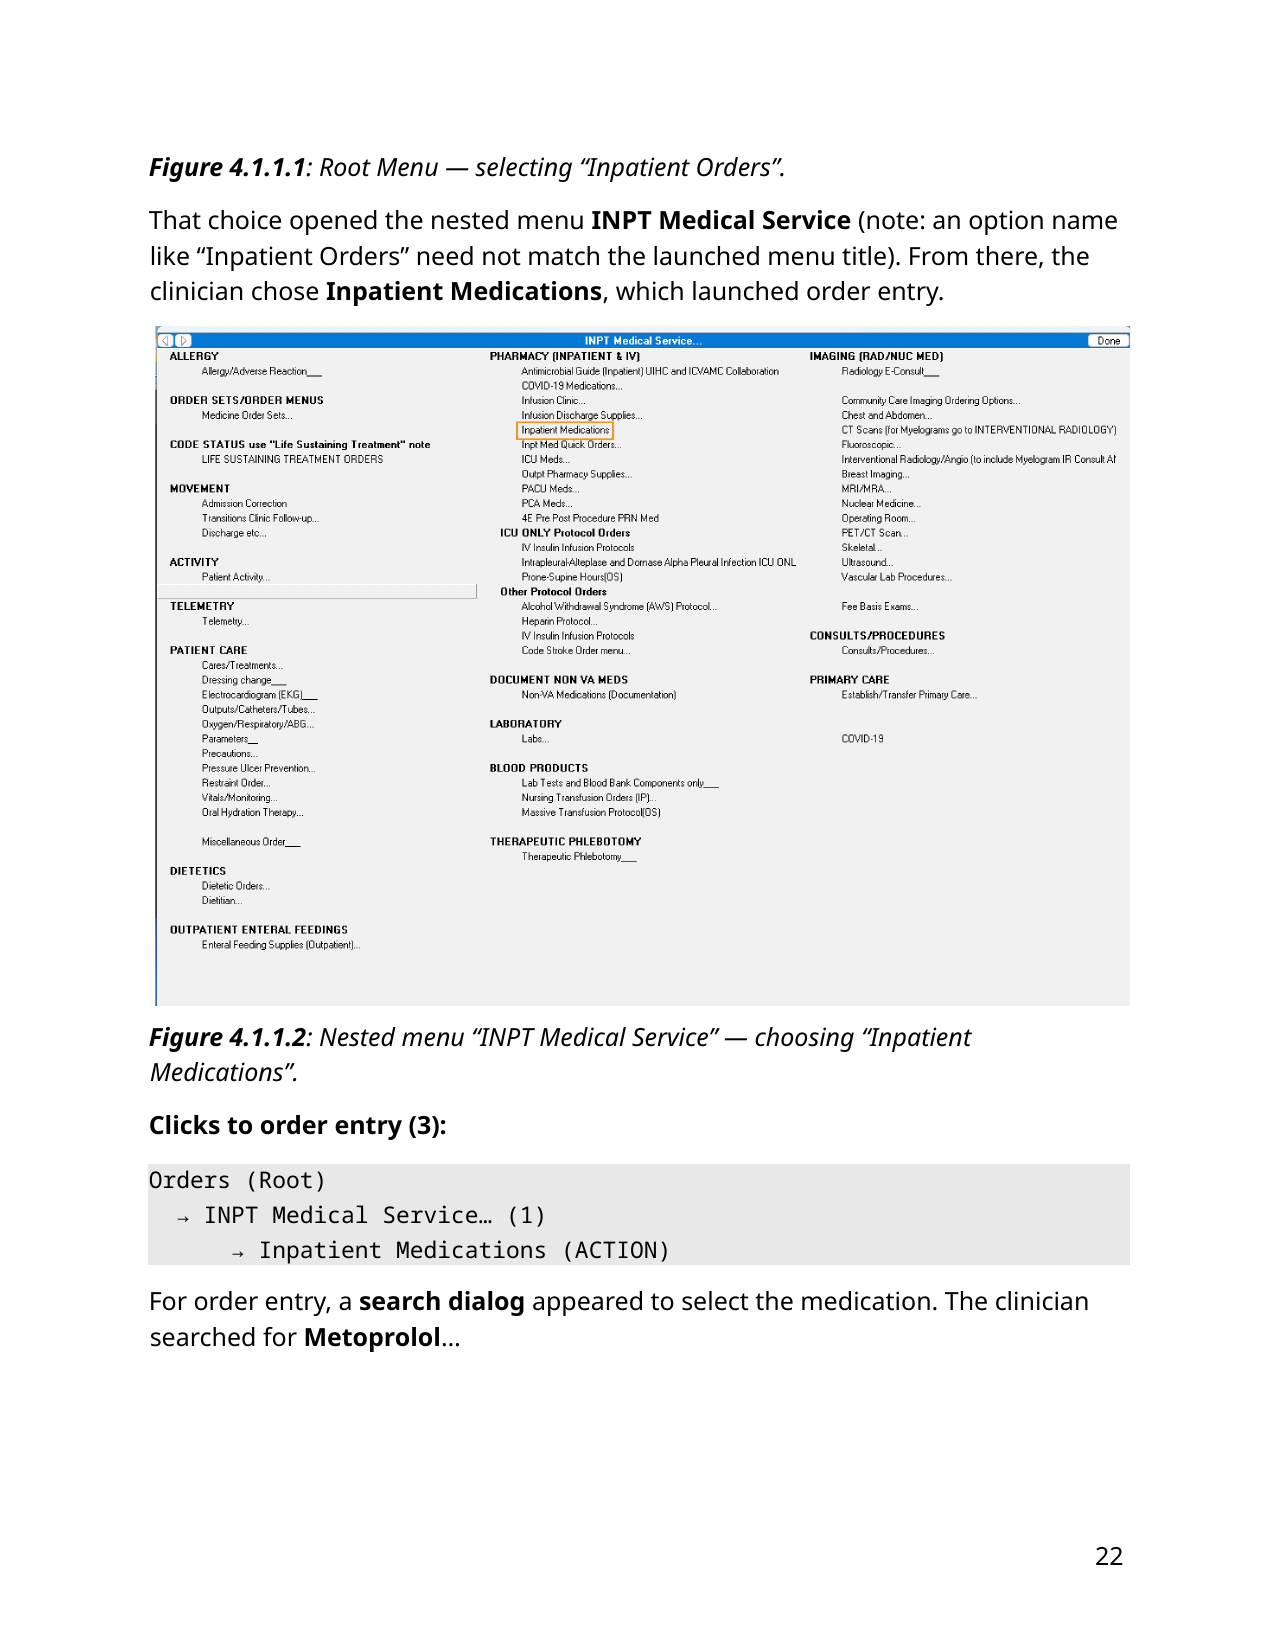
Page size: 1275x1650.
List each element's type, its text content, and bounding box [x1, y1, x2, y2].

picture [155, 326, 1131, 1006]
text Clicks to order entry (3): [148, 1107, 1127, 1142]
text Figure 4.1.1.1: Root Menu — selecting “Inpatient Orders”. [148, 150, 1130, 184]
text Figure 4.1.1.2: Nested menu “INPT Medical Service” — choosing “Inpatient Medications”. [148, 1019, 1130, 1089]
text Orders (Root) [148, 1164, 1130, 1195]
text For order entry, a search dialog appeared to select the medication. The clinician searched for Metoprolol… [148, 1284, 1125, 1353]
text → INPT Medical Service… (1) [148, 1199, 1130, 1230]
text That choice opened the nested menu INPT Medical Service (note: an option name like “Inpatient Orders” need not match the launched menu title). From there, the clinician chose Inpatient Medications, which launched order entry. [148, 203, 1125, 308]
text → Inpatient Medications (ACTION) [148, 1234, 1130, 1265]
